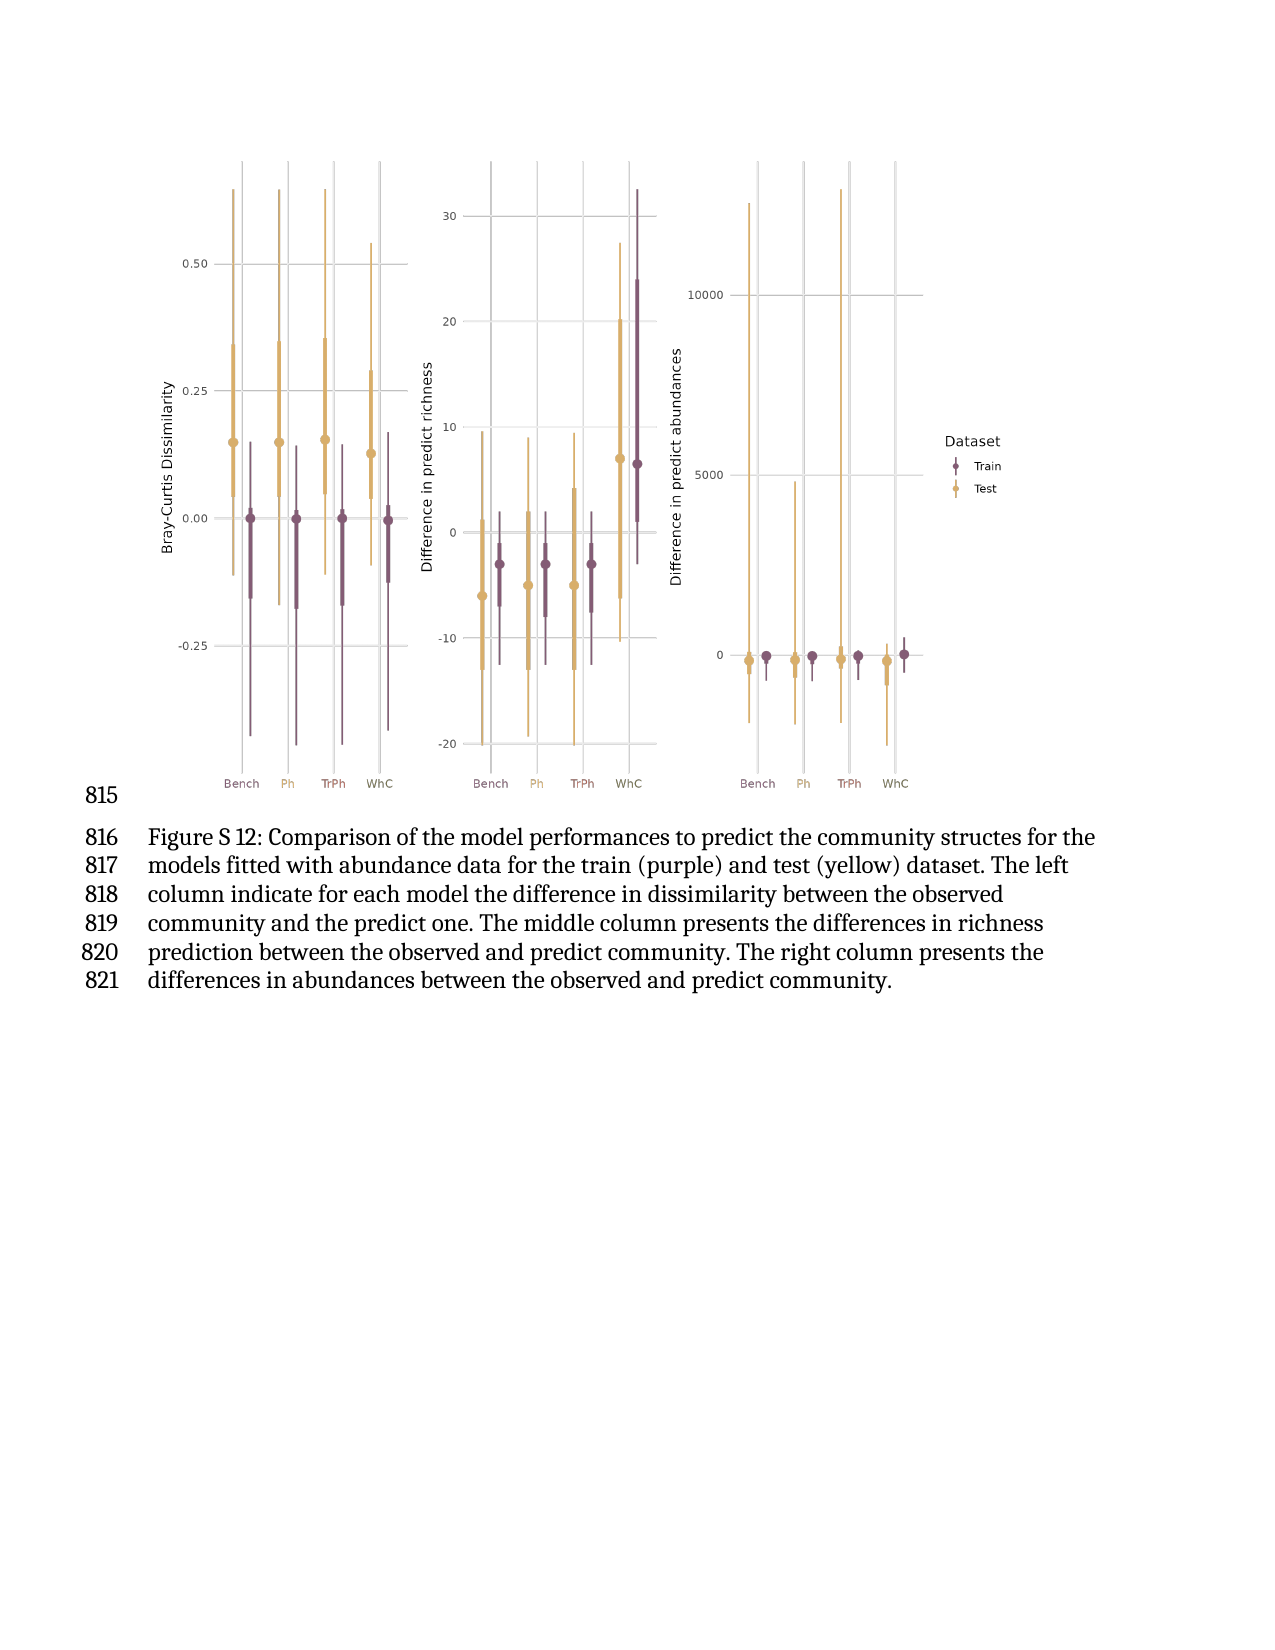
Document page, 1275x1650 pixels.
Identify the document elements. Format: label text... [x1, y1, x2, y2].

picture [147, 147, 1023, 804]
text Figure S 12: Comparison of the model performances to predict the community structes for the models fitted with abundance data for the train (purple) and test (yellow) dataset. The left column indicate for each model the difference in dissimilarity between the observed community and the predict one. The middle column presents the differences in richness prediction between the observed and predict community. The right column presents the differences in abundances between the observed and predict community. [148, 822, 1127, 995]
